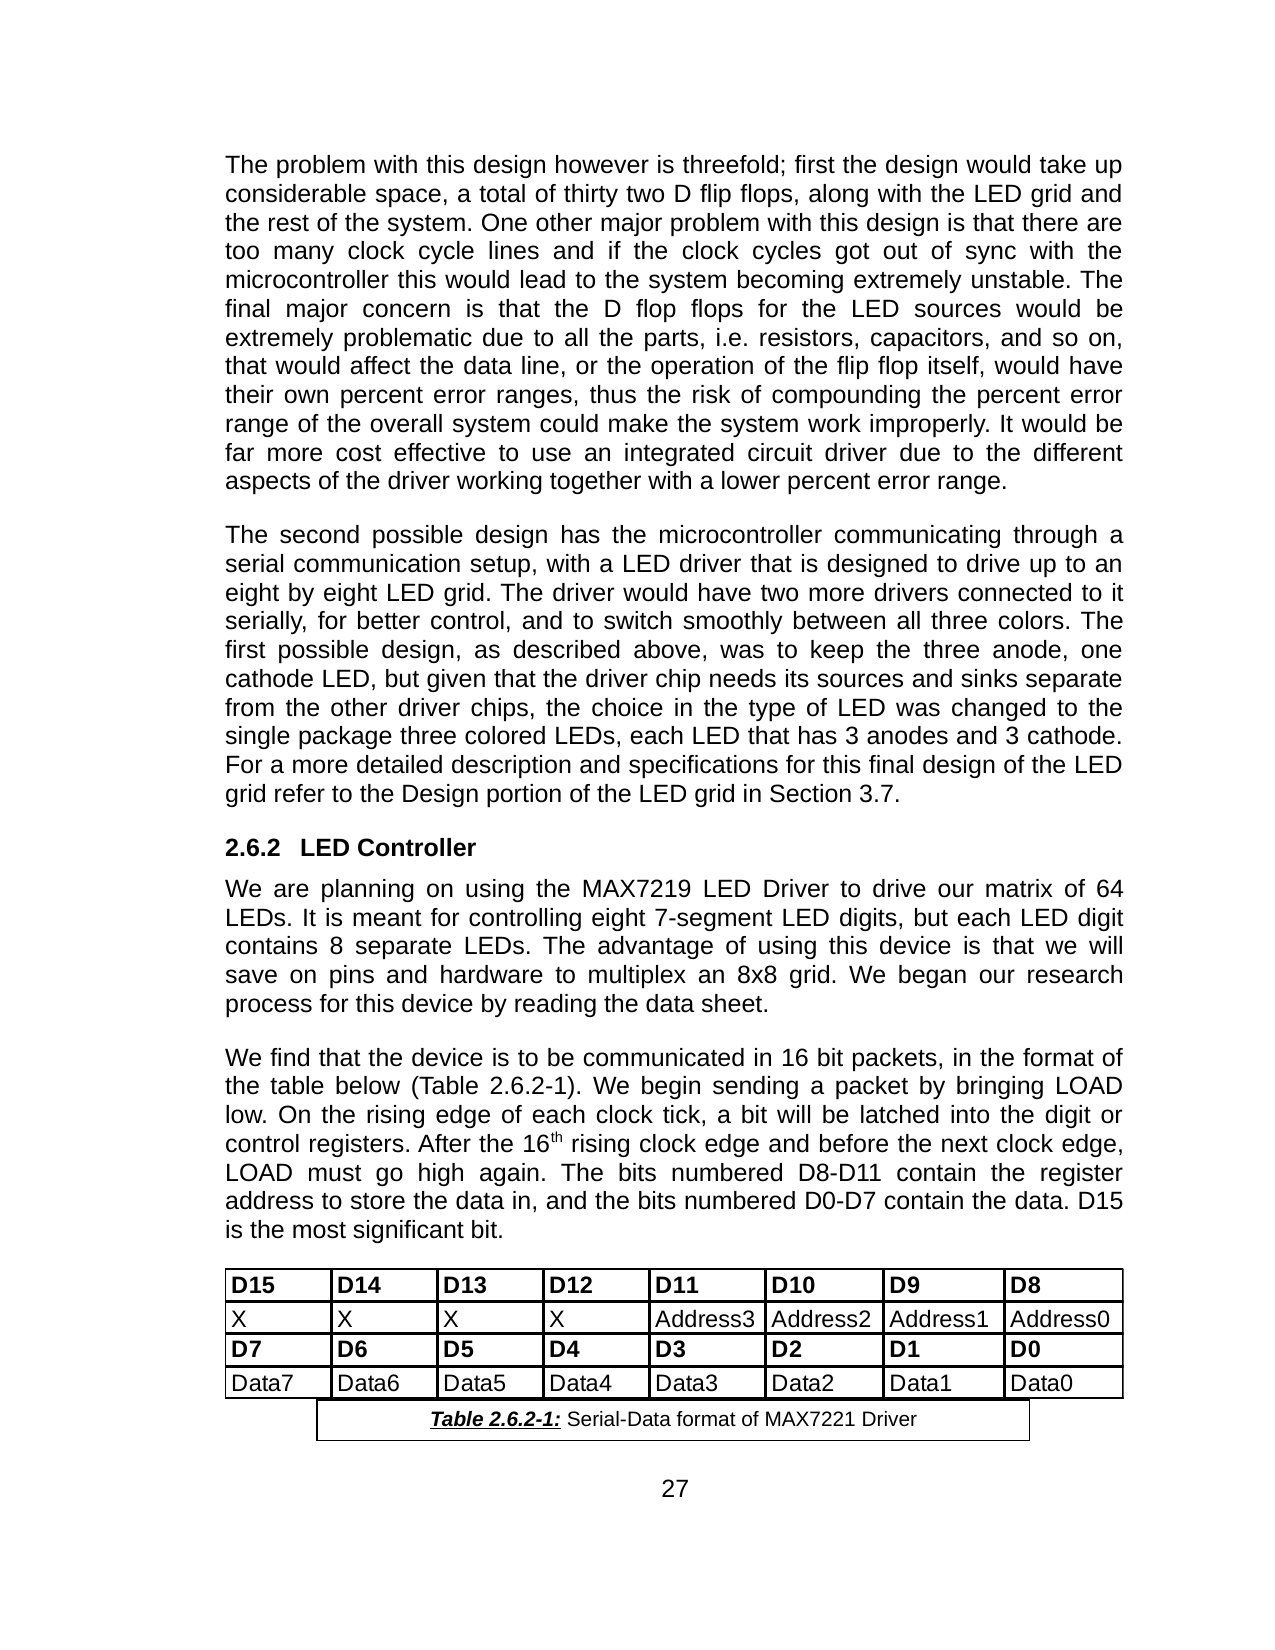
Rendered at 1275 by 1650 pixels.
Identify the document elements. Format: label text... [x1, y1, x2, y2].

text We find that the device is to be communicated in 16 bit packets, in the format of the table below (Table 2.6.2-1). We begin sending a packet by bringing LOAD low. On the rising edge of each clock tick, a bit will be latched into the digit or control registers. After the 16th rising clock edge and before the next clock edge, LOAD must go high again. The bits numbered D8-D11 contain the register address to store the data in, and the bits numbered D0-D7 contain the data. D15 is the most significant bit. [225, 1042, 1125, 1244]
text The problem with this design however is threefold; first the design would take up considerable space, a total of thirty two D flip flops, along with the LED grid and the rest of the system. One other major problem with this design is that there are too many clock cycle lines and if the clock cycles got out of sync with the microcontroller this would lead to the system becoming extremely unstable. The final major concern is that the D flop flops for the LED sources would be extremely problematic due to all the parts, i.e. resistors, capacitors, and so on, that would affect the data line, or the operation of the flip flop itself, would have their own percent error ranges, thus the risk of compounding the percent error range of the overall system could make the system work improperly. It would be far more cost effective to use an integrated circuit driver due to the different aspects of the driver working together with a lower percent error range. [225, 150, 1125, 495]
text We are planning on using the MAX7219 LED Driver to drive our matrix of 64 LEDs. It is meant for controlling eight 7-segment LED digits, but each LED digit contains 8 separate LEDs. The advantage of using this device is that we will save on pins and hardware to multiplex an 8x8 grid. We began our research process for this device by reading the data sheet. [225, 874, 1125, 1017]
subtitle LED Controller [225, 832, 1125, 861]
text The second possible design has the microcontroller communicating through a serial communication setup, with a LED driver that is designed to drive up to an eight by eight LED grid. The driver would have two more drivers connected to it serially, for better control, and to switch smoothly between all three colors. The first possible design, as described above, was to keep the three anode, one cathode LED, but given that the driver chip needs its sources and sinks separate from the other driver chips, the choice in the type of LED was changed to the single package three colored LEDs, each LED that has 3 anodes and 3 cathode. For a more detailed description and specifications for this final design of the LED grid refer to the Design portion of the LED grid in Section 3.7. [225, 520, 1125, 807]
